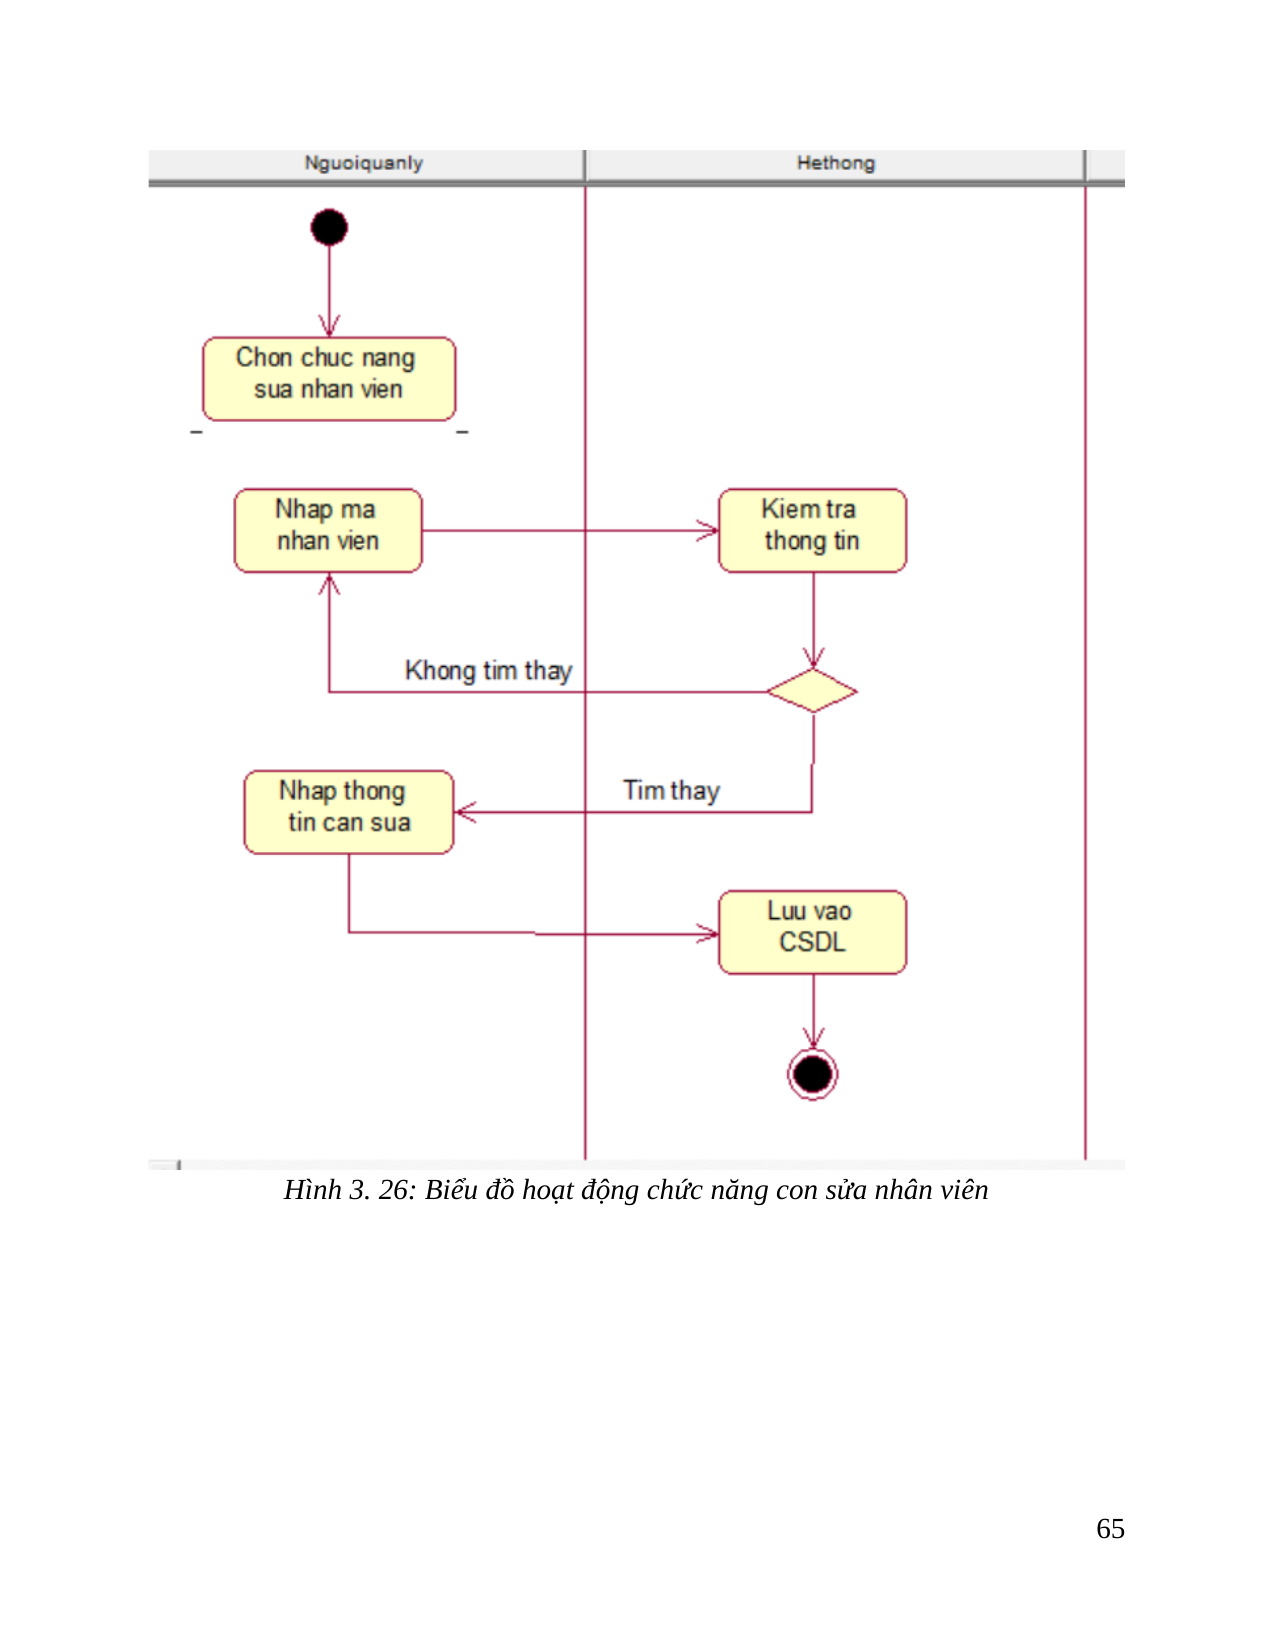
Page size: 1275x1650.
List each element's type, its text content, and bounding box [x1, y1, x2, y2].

text Hình 3. 26: Biểu đồ hoạt động chức năng con sửa nhân viên [150, 1172, 1125, 1206]
picture [148, 150, 1125, 1170]
